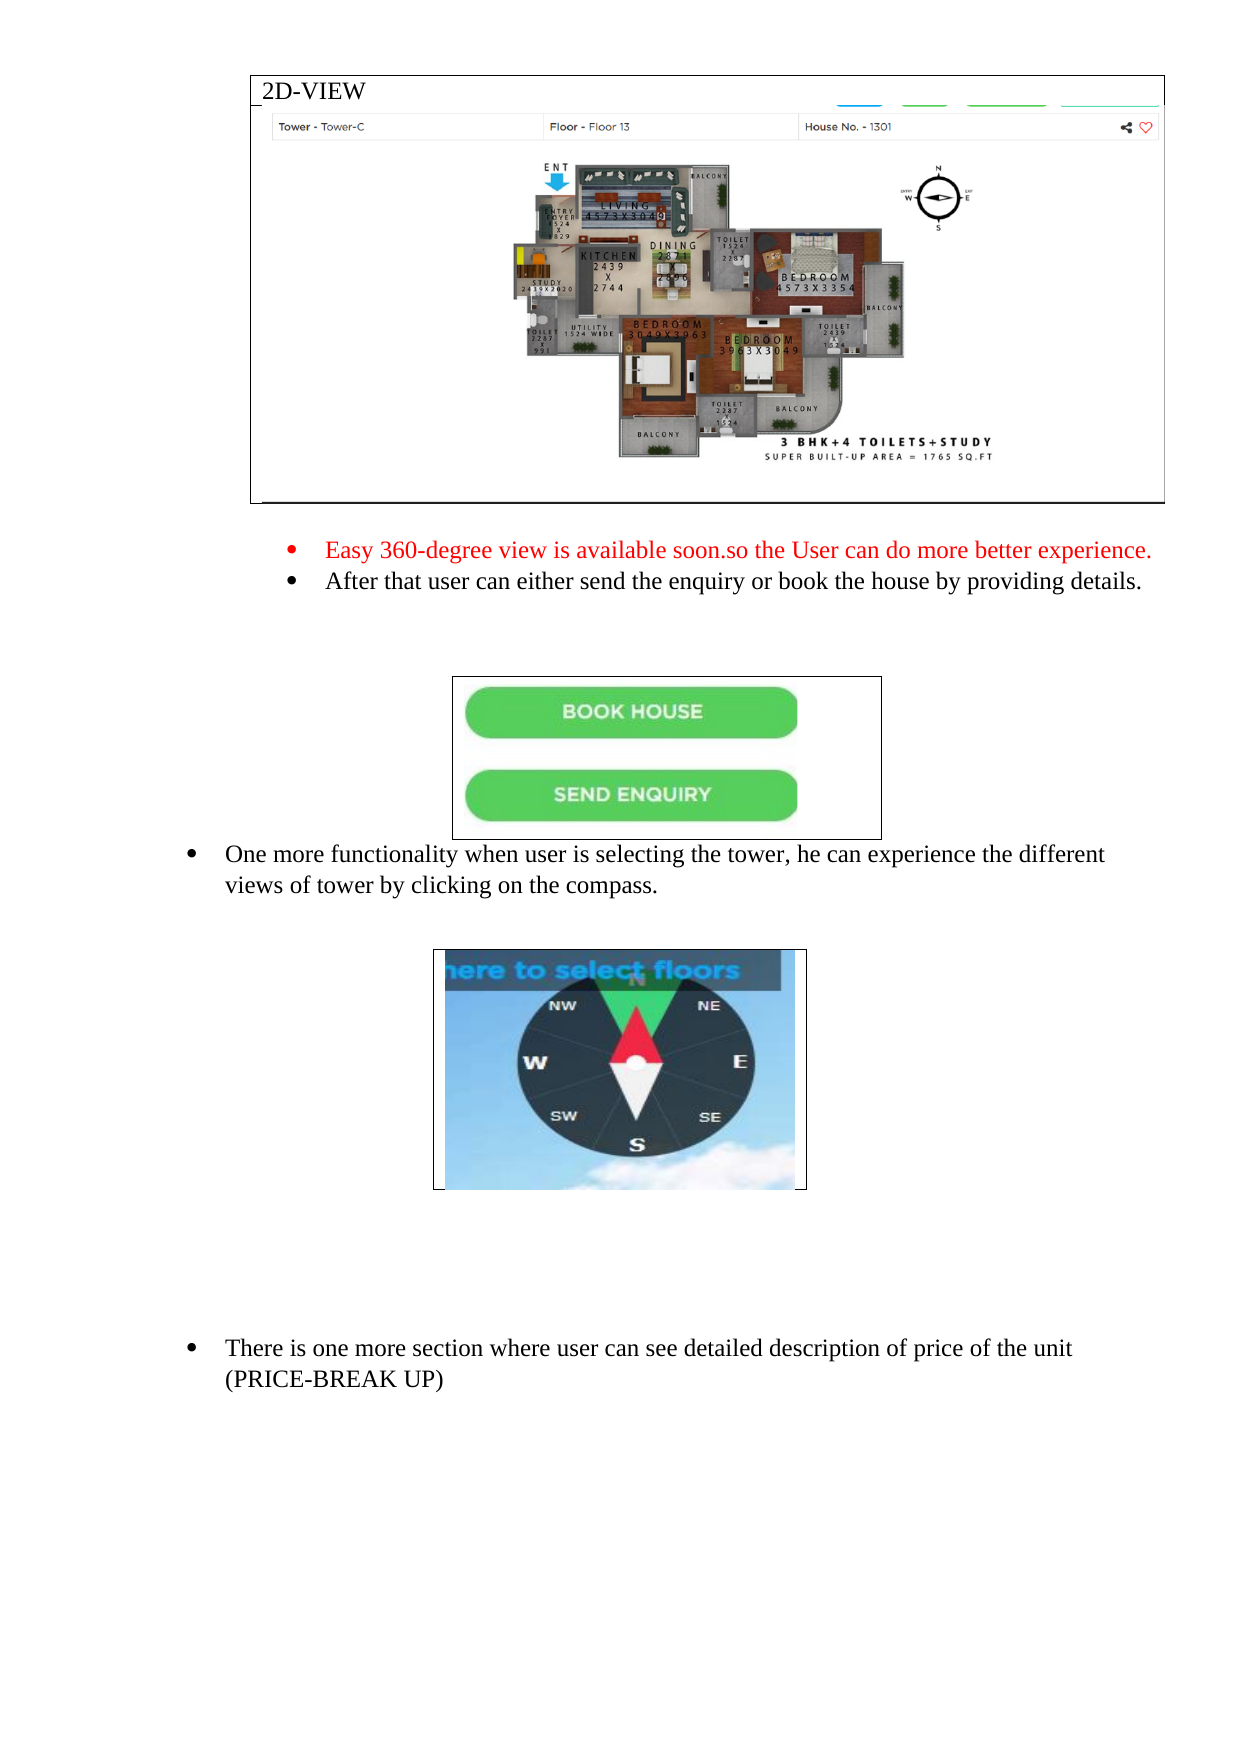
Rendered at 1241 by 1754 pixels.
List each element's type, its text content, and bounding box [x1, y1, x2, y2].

picture [445, 950, 795, 1190]
list Easy 360-degree view is available soon.so the User can do more better experience. [287, 535, 1165, 564]
list One more functionality when user is selecting the tower, he can experience the different views of tower by clicking on the compass. [187, 839, 1165, 899]
table_header [795, 950, 806, 1189]
table_header [434, 950, 445, 1189]
picture [463, 677, 798, 839]
list After that user can either send the enquiry or book the house by providing details. [287, 566, 1165, 595]
table_header [798, 677, 881, 838]
table_header [453, 677, 463, 838]
list There is one more section where user can see detailed description of price of the unit (PRICE-BREAK UP) [187, 1333, 1165, 1393]
table_cell [251, 106, 261, 503]
picture [261, 105, 1165, 504]
table_header 2D-VIEW [251, 76, 1164, 105]
